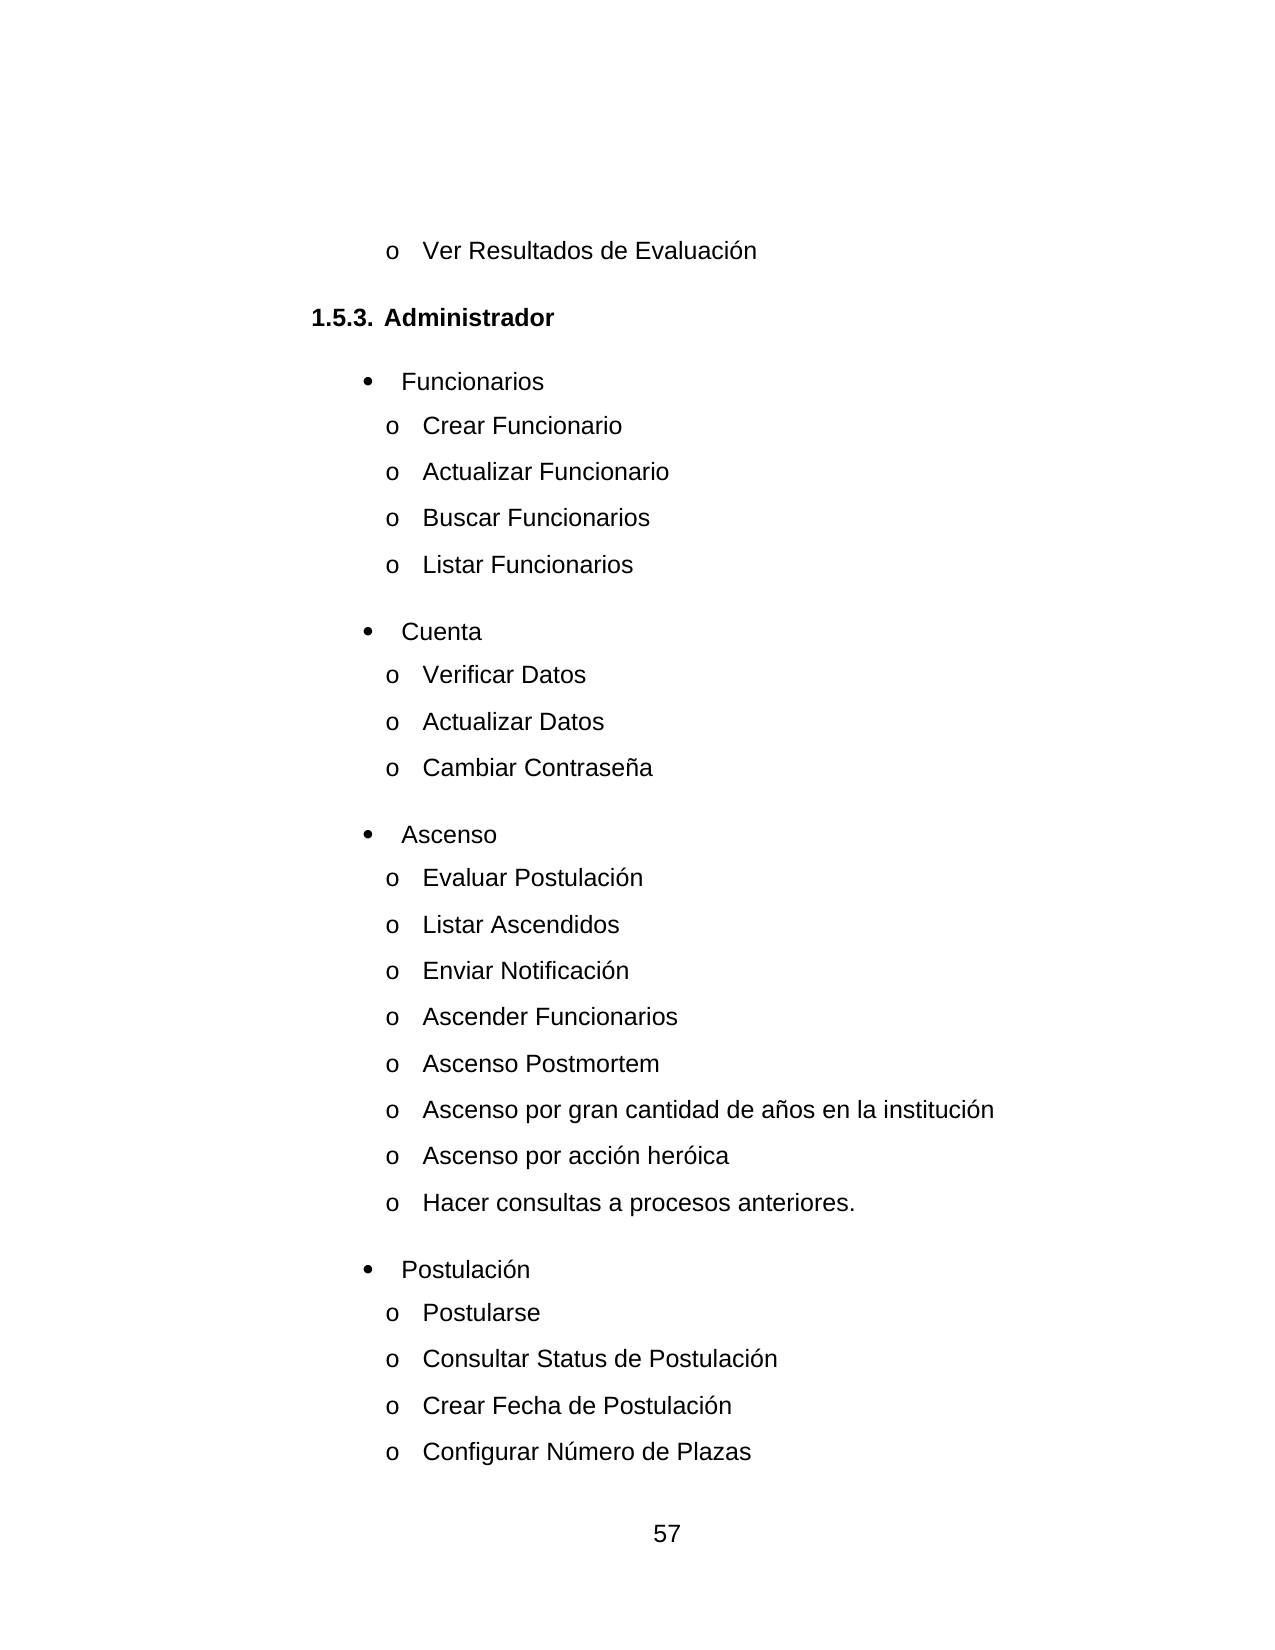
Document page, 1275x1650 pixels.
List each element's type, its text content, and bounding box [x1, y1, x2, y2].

subtitle Funcionarios [364, 367, 1098, 396]
list Actualizar Funcionario [385, 457, 1098, 488]
list Ascender Funcionarios [385, 1002, 1098, 1033]
subtitle Ascenso [364, 820, 1098, 849]
subtitle Administrador [311, 303, 1098, 332]
list Ascenso Postmortem [385, 1049, 1098, 1079]
list Enviar Notificación [385, 956, 1098, 987]
list Listar Ascendidos [385, 909, 1098, 941]
list Consultar Status de Postulación [385, 1344, 1098, 1375]
list Listar Funcionarios [385, 550, 1098, 581]
list Crear Fecha de Postulación [385, 1391, 1098, 1422]
list Configurar Número de Plazas [385, 1437, 1098, 1468]
list Hacer consultas a procesos anteriores. [385, 1188, 1098, 1219]
list Crear Funcionario [385, 411, 1098, 442]
list Ver Resultados de Evaluación [385, 236, 1098, 267]
list Actualizar Datos [385, 706, 1098, 737]
list Buscar Funcionarios [385, 503, 1098, 534]
list Verificar Datos [385, 660, 1098, 691]
list Ascenso por gran cantidad de años en la institución [385, 1095, 1098, 1126]
list Ascenso por acción heróica [385, 1141, 1098, 1172]
subtitle Postulación [364, 1255, 1098, 1284]
list Postularse [385, 1298, 1098, 1329]
subtitle Cuenta [364, 617, 1098, 646]
list Cambiar Contraseña [385, 753, 1098, 784]
list Evaluar Postulación [385, 863, 1098, 894]
